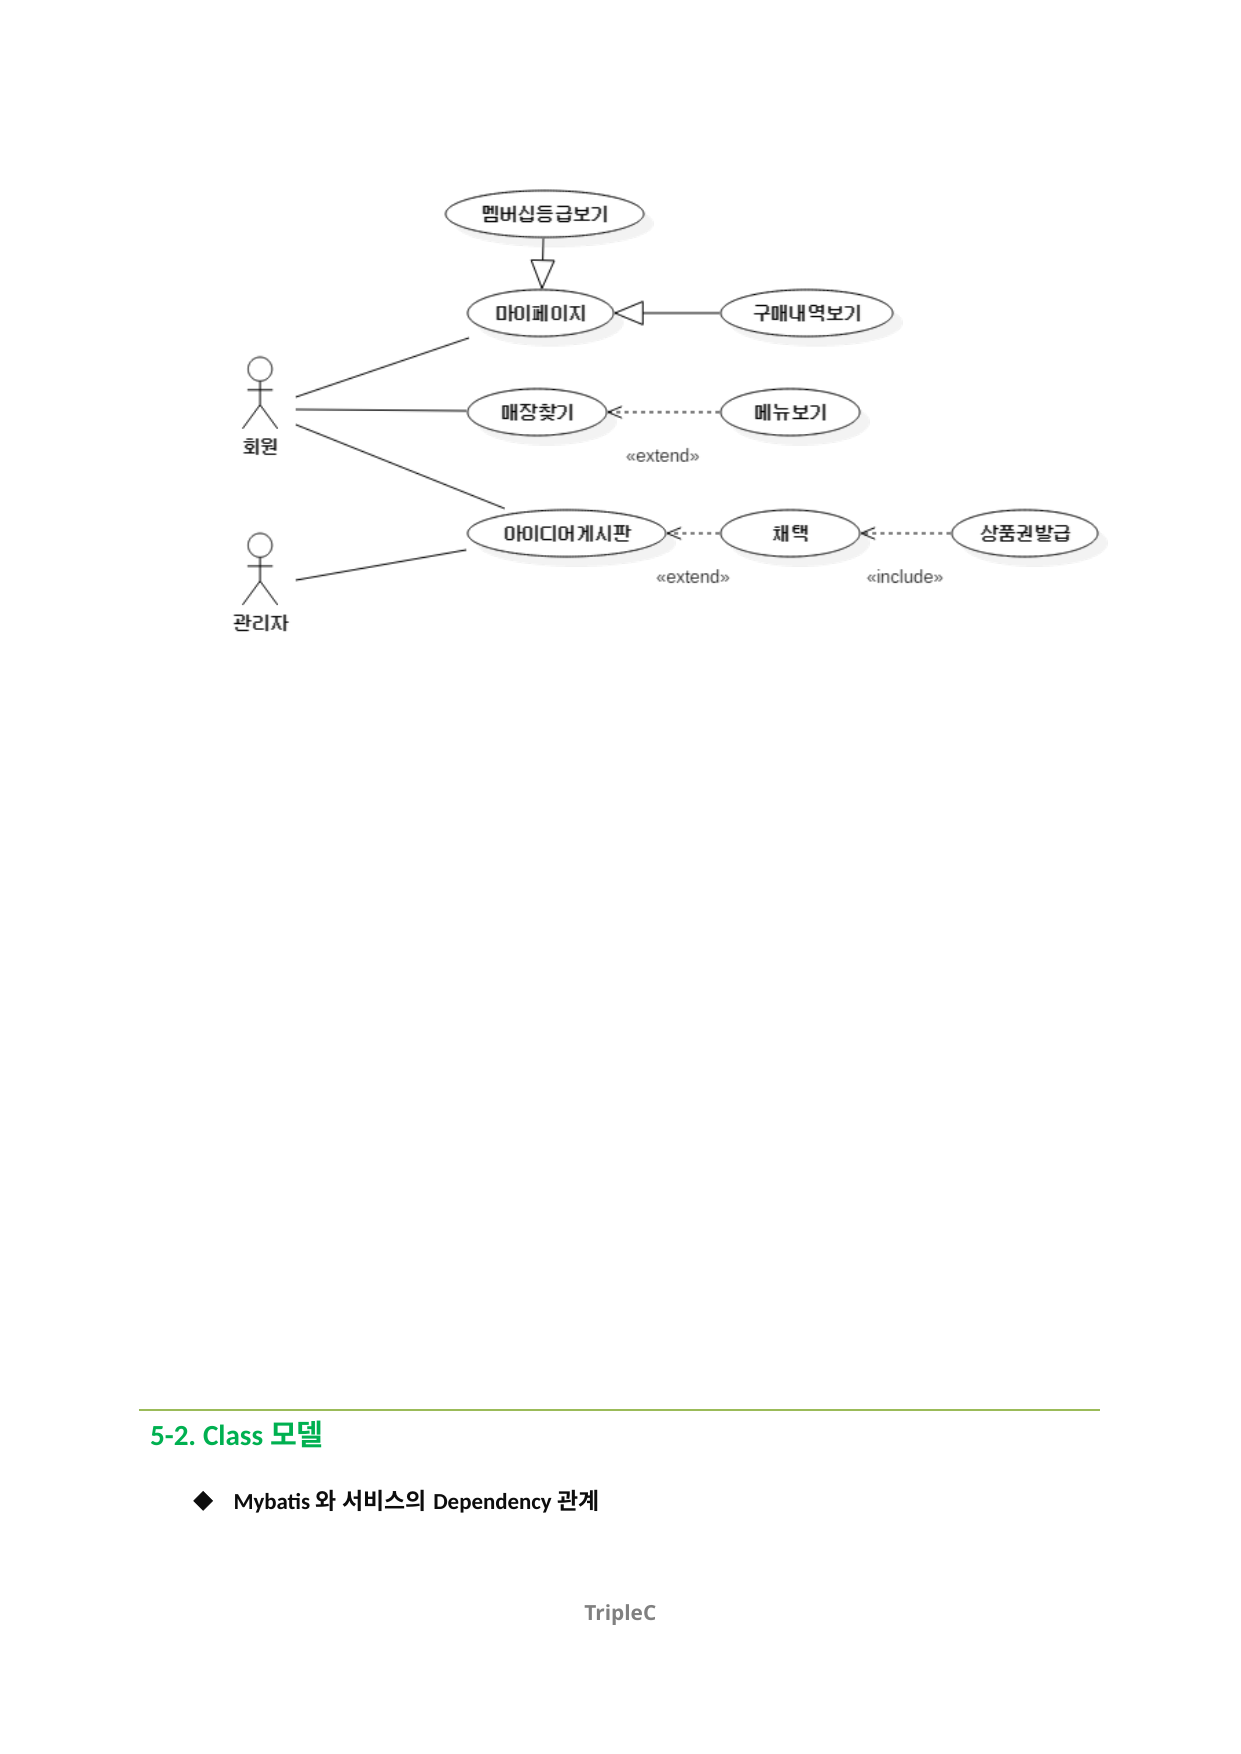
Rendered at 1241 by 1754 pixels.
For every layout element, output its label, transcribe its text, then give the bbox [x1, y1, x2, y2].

table_header 5-2. Class 모델 [139, 1411, 1100, 1453]
list Mybatis와 서비스의 Dependency 관계 [192, 1482, 1090, 1516]
picture [212, 177, 1153, 653]
